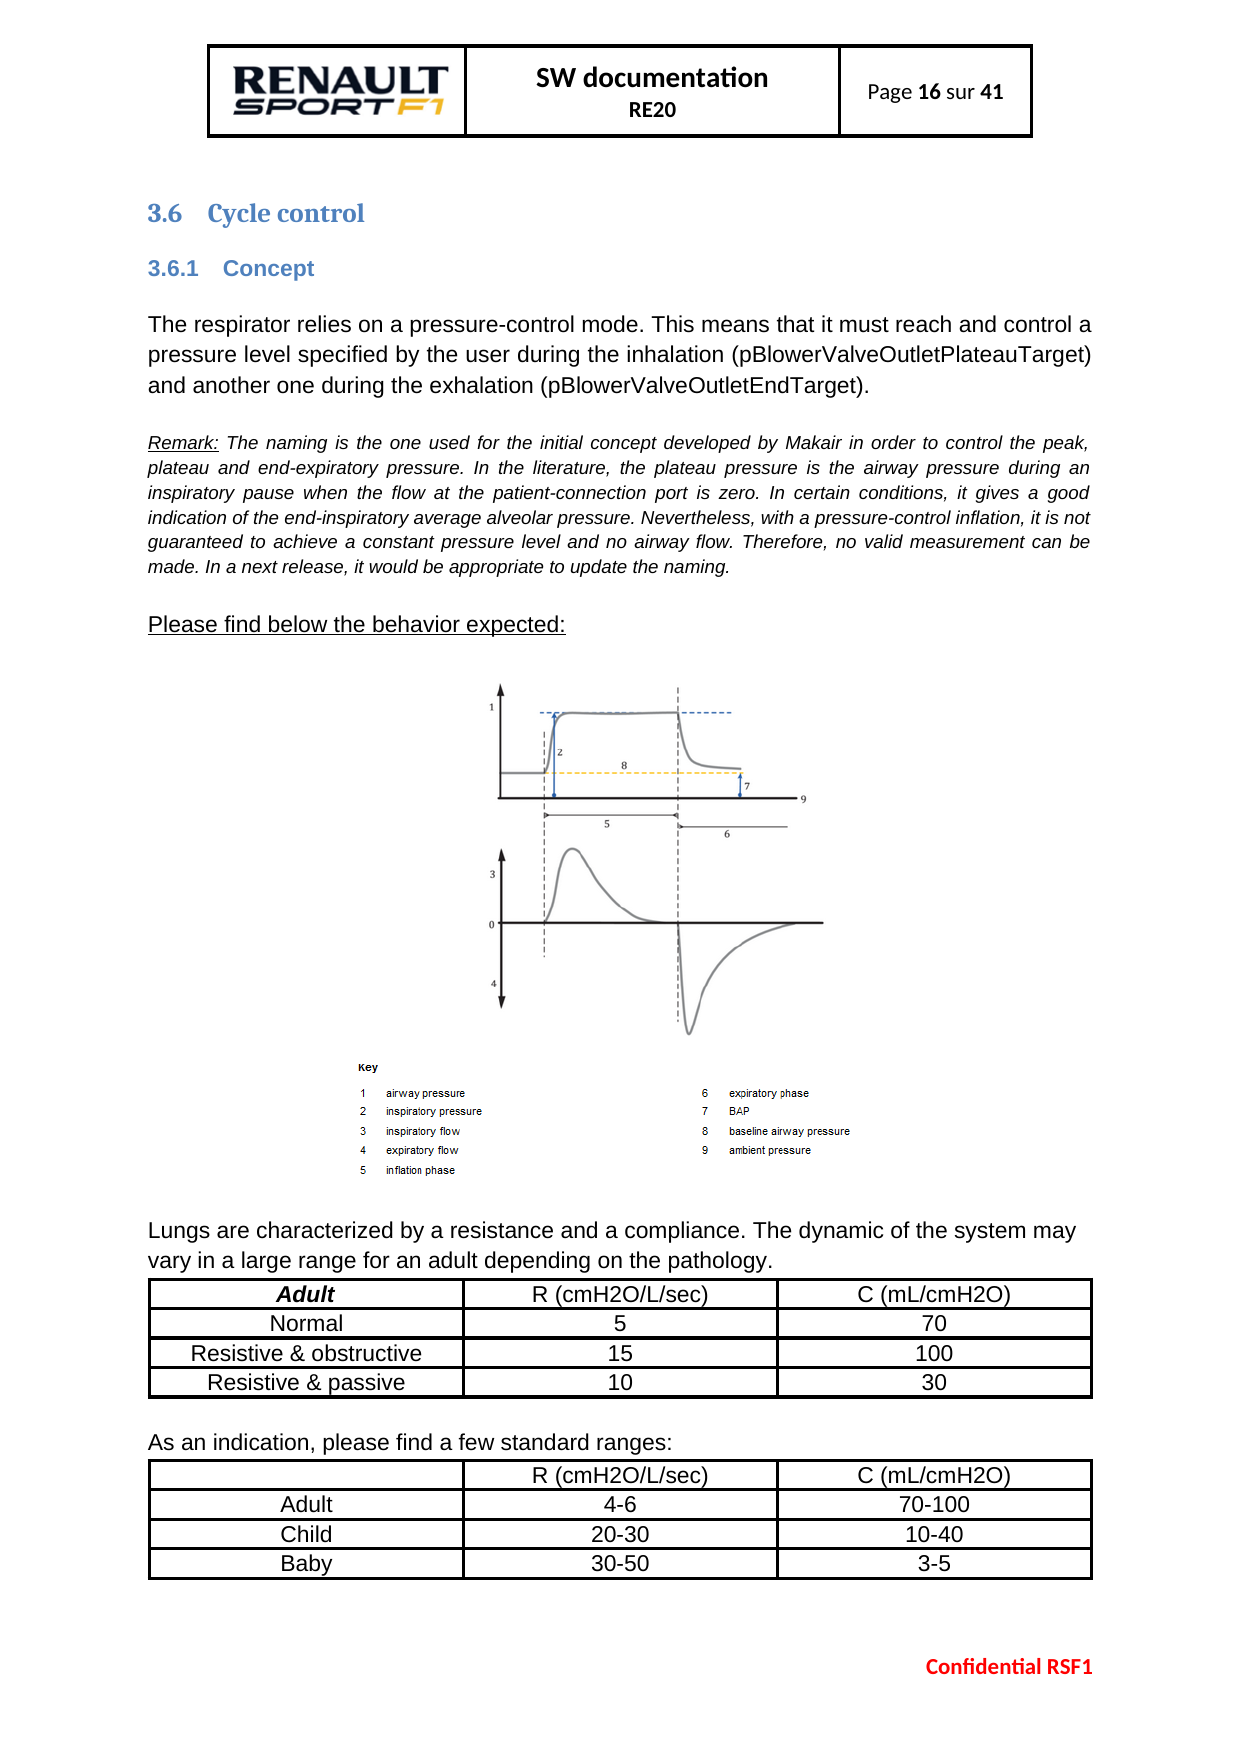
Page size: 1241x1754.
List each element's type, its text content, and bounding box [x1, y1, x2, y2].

table_cell Child [151, 1521, 462, 1547]
picture [220, 58, 455, 124]
table_cell 10 [465, 1369, 776, 1395]
subtitle Cycle control [148, 198, 1093, 229]
subtitle Concept [148, 255, 1093, 281]
table_cell 10-40 [779, 1521, 1090, 1547]
text Remark: The naming is the one used for the initial concept developed by Makair in order to control the peak, plateau and end-expiratory pressure. In the literature, the plateau pressure is the airway pressure during an inspiratory pause when the flow at the patient-connection port is zero. In certain conditions, it gives a good indication of the end-inspiratory average alveolar pressure. Nevertheless, with a pressure-control inflation, it is not guaranteed to achieve a constant pressure level and no airway flow. Therefore, no valid measurement can be made. In a next release, it would be appropriate to update the naming. [148, 432, 1093, 578]
table_cell 70-100 [779, 1491, 1090, 1518]
table_cell 20-30 [465, 1521, 776, 1547]
text The respirator relies on a pressure-control mode. This means that it must reach and control a pressure level specified by the user during the inhalation (pBlowerValveOutletPlateauTarget) and another one during the exhalation (pBlowerValveOutletEndTarget). [148, 311, 1093, 398]
table_cell Normal [151, 1310, 462, 1336]
table_header R (cmH2O/L/sec) [465, 1462, 776, 1488]
table_cell Resistive & obstructive [151, 1340, 462, 1366]
picture [339, 671, 902, 1183]
table_cell 4-6 [465, 1491, 776, 1518]
table_cell Resistive & passive [151, 1369, 462, 1395]
table_cell Baby [151, 1550, 462, 1577]
table_header [151, 1462, 462, 1488]
text As an indication, please find a few standard ranges: [148, 1429, 1093, 1455]
table_cell Adult [151, 1491, 462, 1518]
table_cell 30-50 [465, 1550, 776, 1577]
table_cell 5 [465, 1310, 776, 1336]
table_header Adult [151, 1281, 462, 1307]
table_cell 30 [779, 1369, 1090, 1395]
table_header R (cmH2O/L/sec) [465, 1281, 776, 1307]
table_cell 70 [779, 1310, 1090, 1336]
table_header C (mL/cmH2O) [779, 1281, 1090, 1307]
text Please find below the behavior expected: [148, 611, 1093, 637]
table_cell 15 [465, 1340, 776, 1366]
table_cell 3-5 [779, 1550, 1090, 1577]
table_cell 100 [779, 1340, 1090, 1366]
table_header C (mL/cmH2O) [779, 1462, 1090, 1488]
text Lungs are characterized by a resistance and a compliance. The dynamic of the system may vary in a large range for an adult depending on the pathology. [148, 1217, 1093, 1273]
